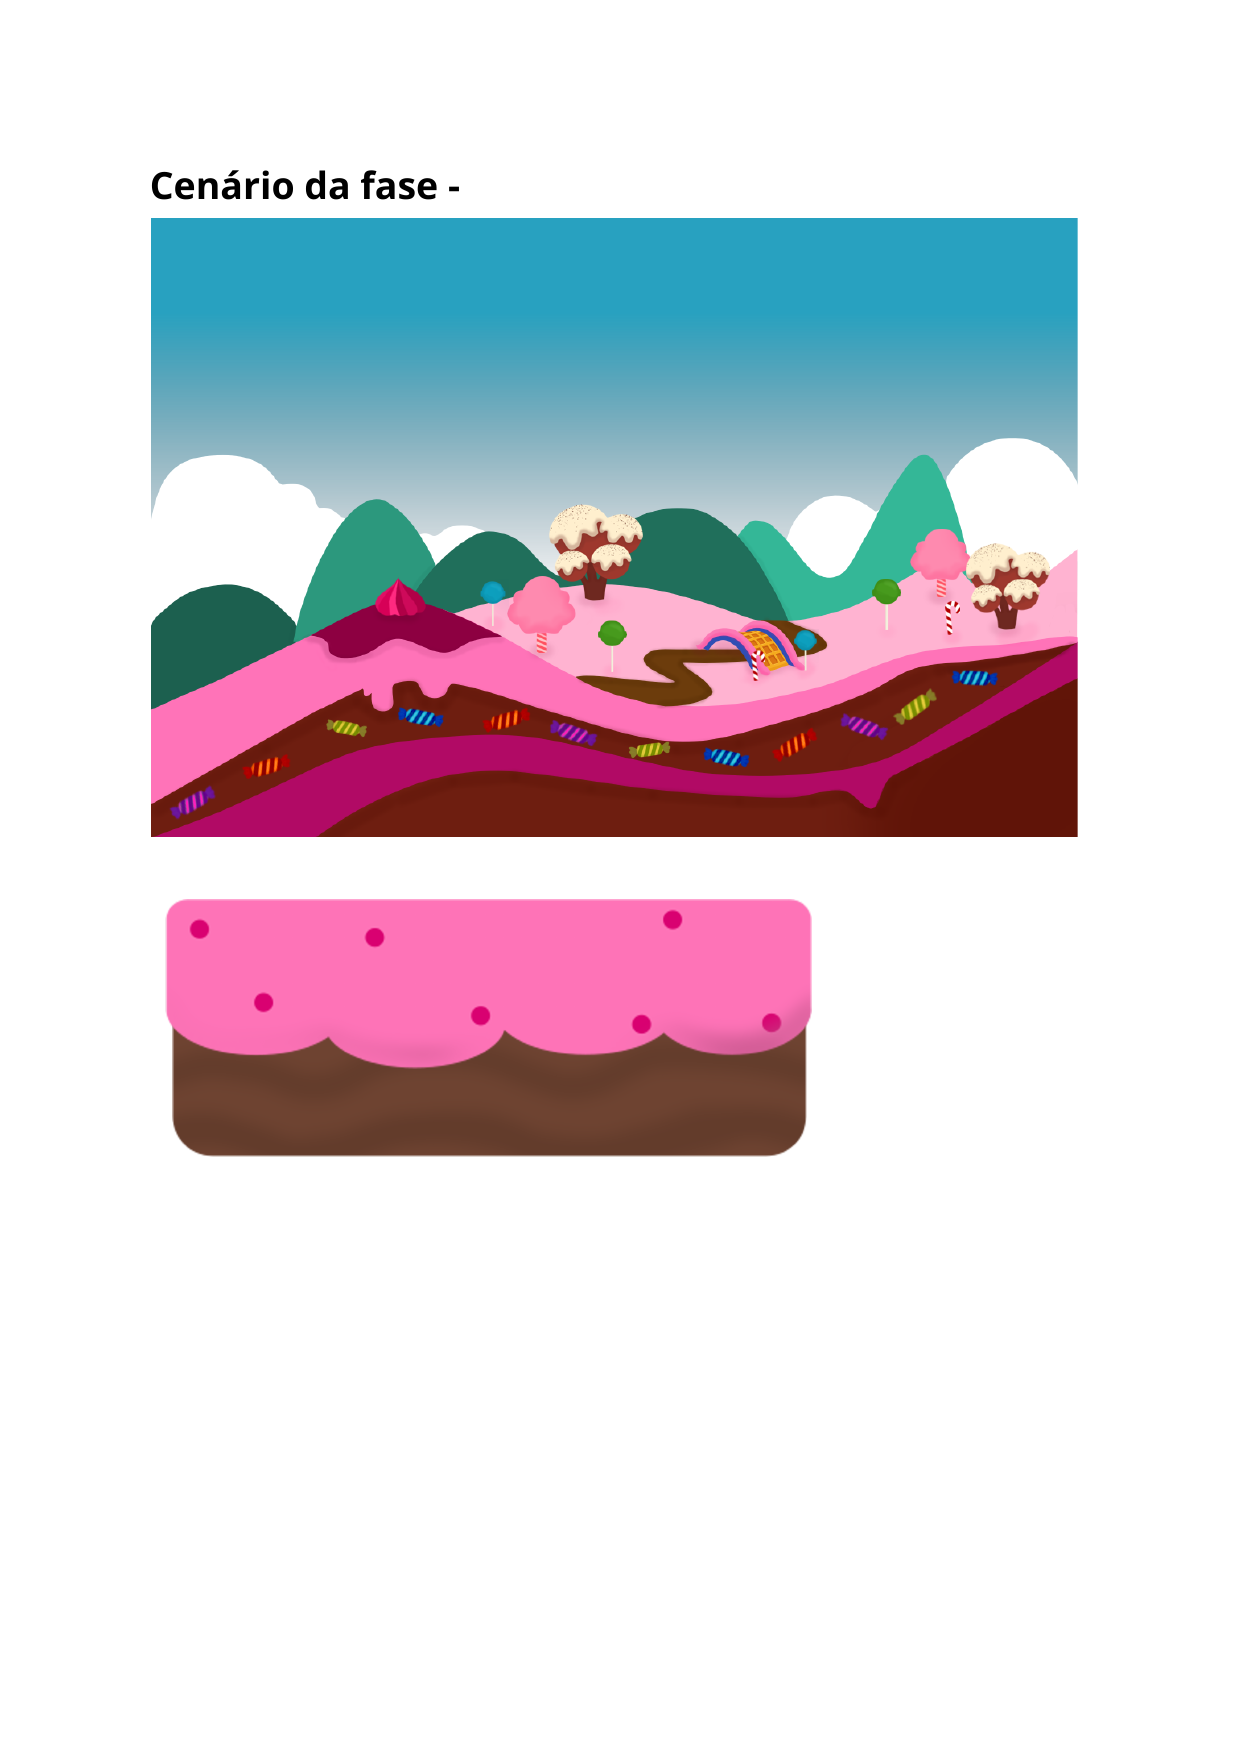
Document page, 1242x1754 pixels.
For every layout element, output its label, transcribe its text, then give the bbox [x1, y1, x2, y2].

picture [151, 218, 1078, 837]
picture [151, 891, 821, 1168]
subtitle Cenário da fase - [149, 159, 1078, 211]
